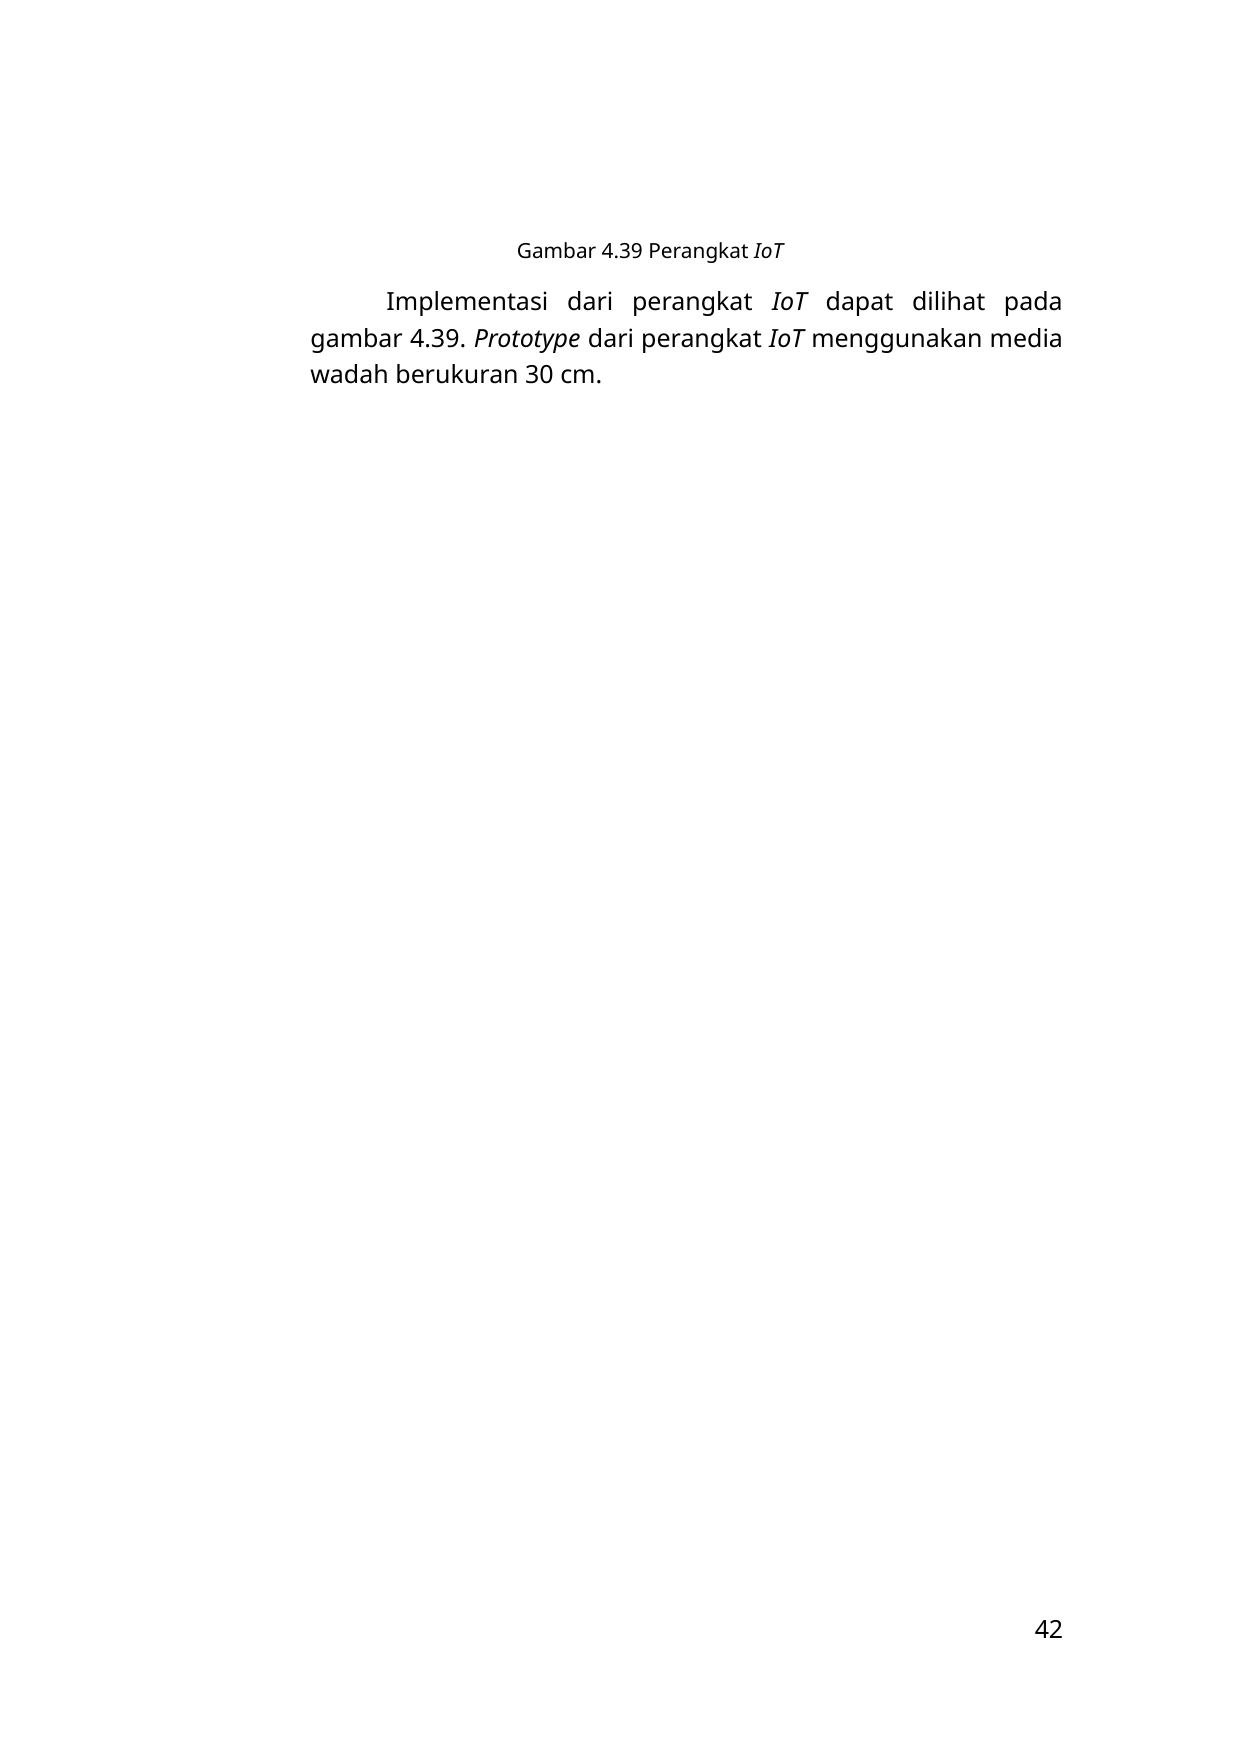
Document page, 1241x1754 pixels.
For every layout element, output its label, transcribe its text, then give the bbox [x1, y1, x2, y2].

text Gambar 4.39 Perangkat IoT [236, 236, 1063, 265]
text Implementasi dari perangkat IoT dapat dilihat pada gambar 4.39. Prototype dari perangkat IoT menggunakan media wadah berukuran 30 cm. [310, 283, 1063, 391]
